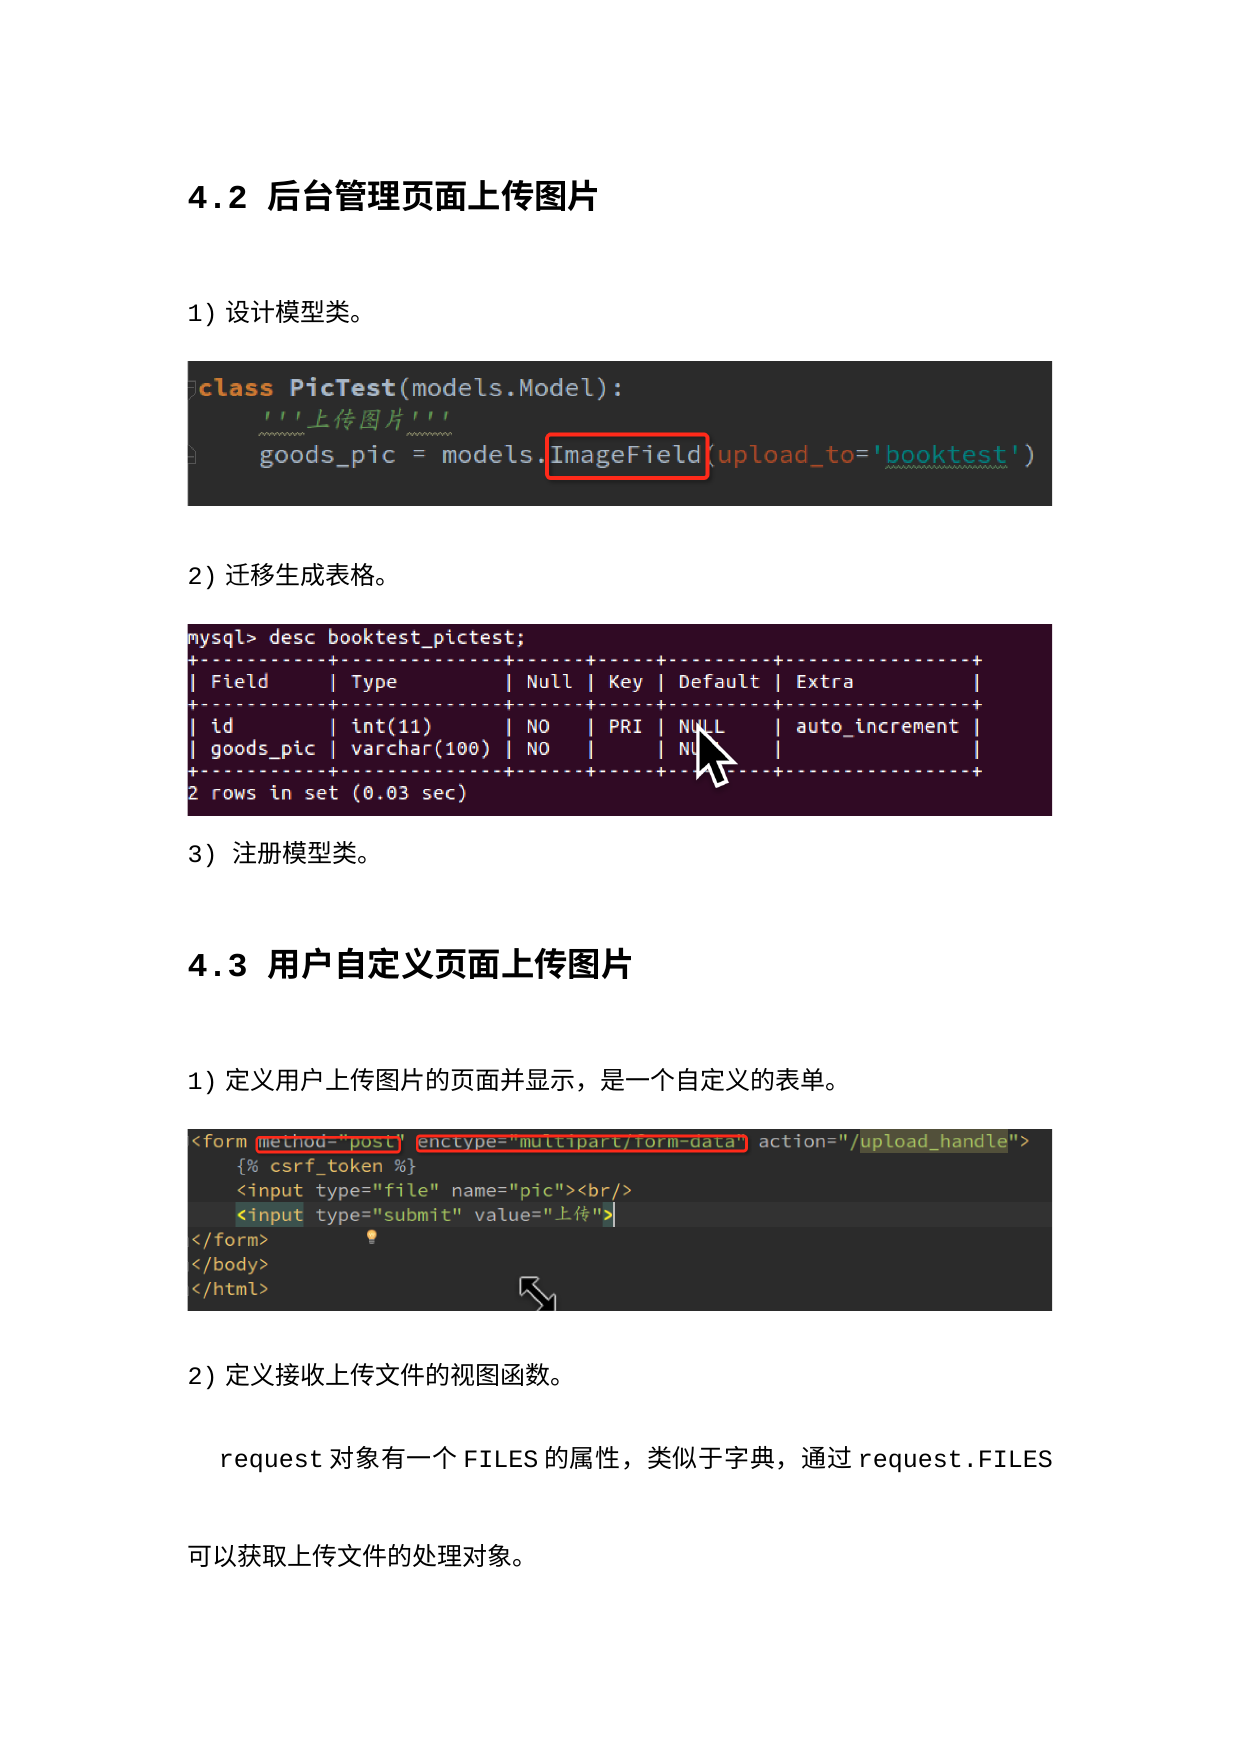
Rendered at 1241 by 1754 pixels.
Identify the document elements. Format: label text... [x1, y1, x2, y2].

picture [187, 1129, 1053, 1311]
subtitle 4.3 用户自定义页面上传图片 [187, 930, 1053, 995]
list 设计模型类。 [187, 278, 1053, 343]
picture [187, 361, 1053, 506]
subtitle 4.2 后台管理页面上传图片 [187, 162, 1053, 227]
text request对象有一个FILES的属性，类似于字典，通过request.FILES可以获取上传文件的处理对象。 [187, 1424, 1053, 1587]
list 迁移生成表格。 [187, 541, 1053, 606]
picture [187, 624, 1053, 816]
list 定义接收上传文件的视图函数。 [187, 1341, 1053, 1406]
text 3) 注册模型类。 [187, 819, 1053, 884]
list 定义用户上传图片的页面并显示，是一个自定义的表单。 [187, 1046, 1053, 1111]
